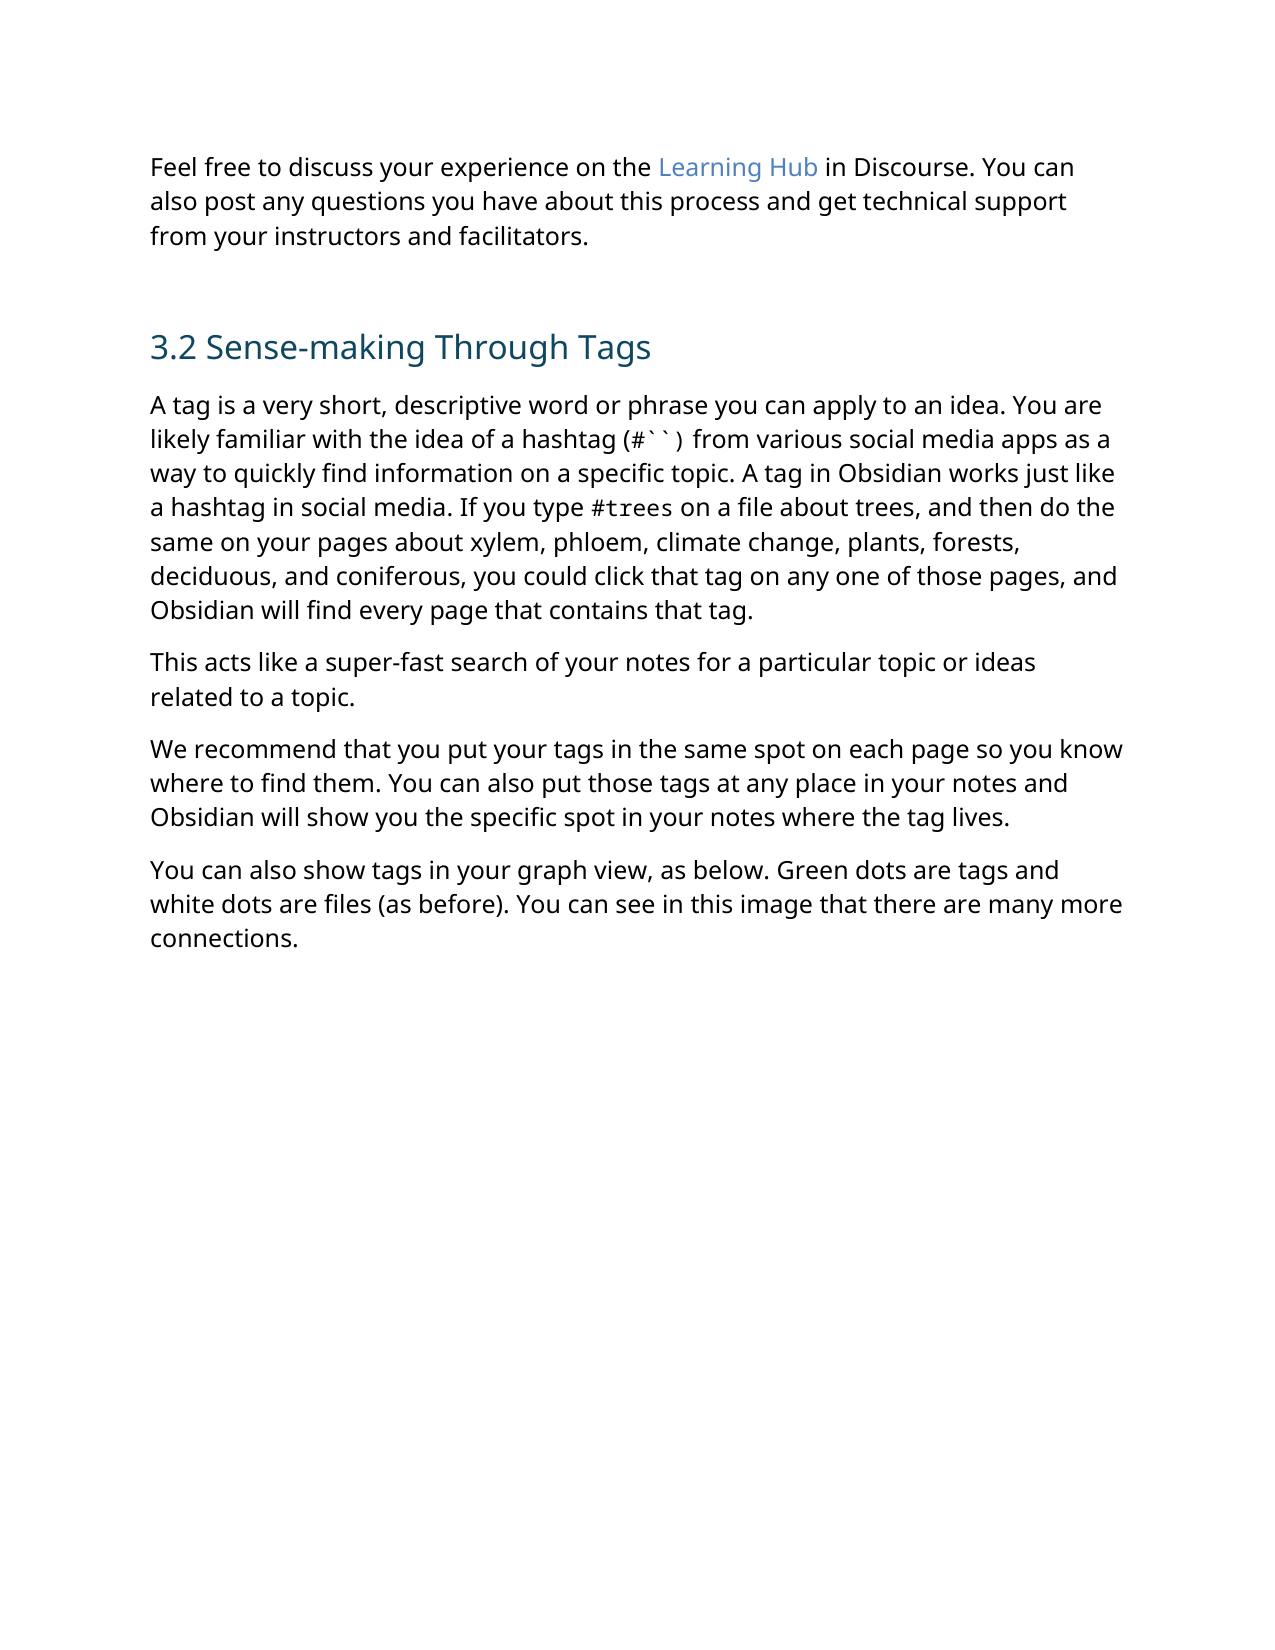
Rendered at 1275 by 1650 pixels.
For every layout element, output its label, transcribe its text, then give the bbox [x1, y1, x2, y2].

text A tag is a very short, descriptive word or phrase you can apply to an idea. You are likely familiar with the idea of a hashtag (#``) from various social media apps as a way to quickly find information on a specific topic. A tag in Obsidian works just like a hashtag in social media. If you type #trees on a file about trees, and then do the same on your pages about xylem, phloem, climate change, plants, forests, deciduous, and coniferous, you could click that tag on any one of those pages, and Obsidian will find every page that contains that tag. [150, 388, 1125, 626]
text This acts like a super-fast search of your notes for a particular topic or ideas related to a topic. [150, 645, 1125, 713]
text We recommend that you put your tags in the same spot on each page so you know where to find them. You can also put those tags at any place in your notes and Obsidian will show you the specific spot in your notes where the tag lives. [150, 732, 1125, 834]
text You can also show tags in your graph view, as below. Green dots are tags and white dots are files (as before). You can see in this image that there are many more connections. [150, 853, 1125, 955]
text Feel free to discuss your experience on the Learning Hub in Discourse. You can also post any questions you have about this process and get technical support from your instructors and facilitators. [150, 150, 1125, 252]
subtitle 3.2 Sense-making Through Tags [150, 324, 1125, 369]
